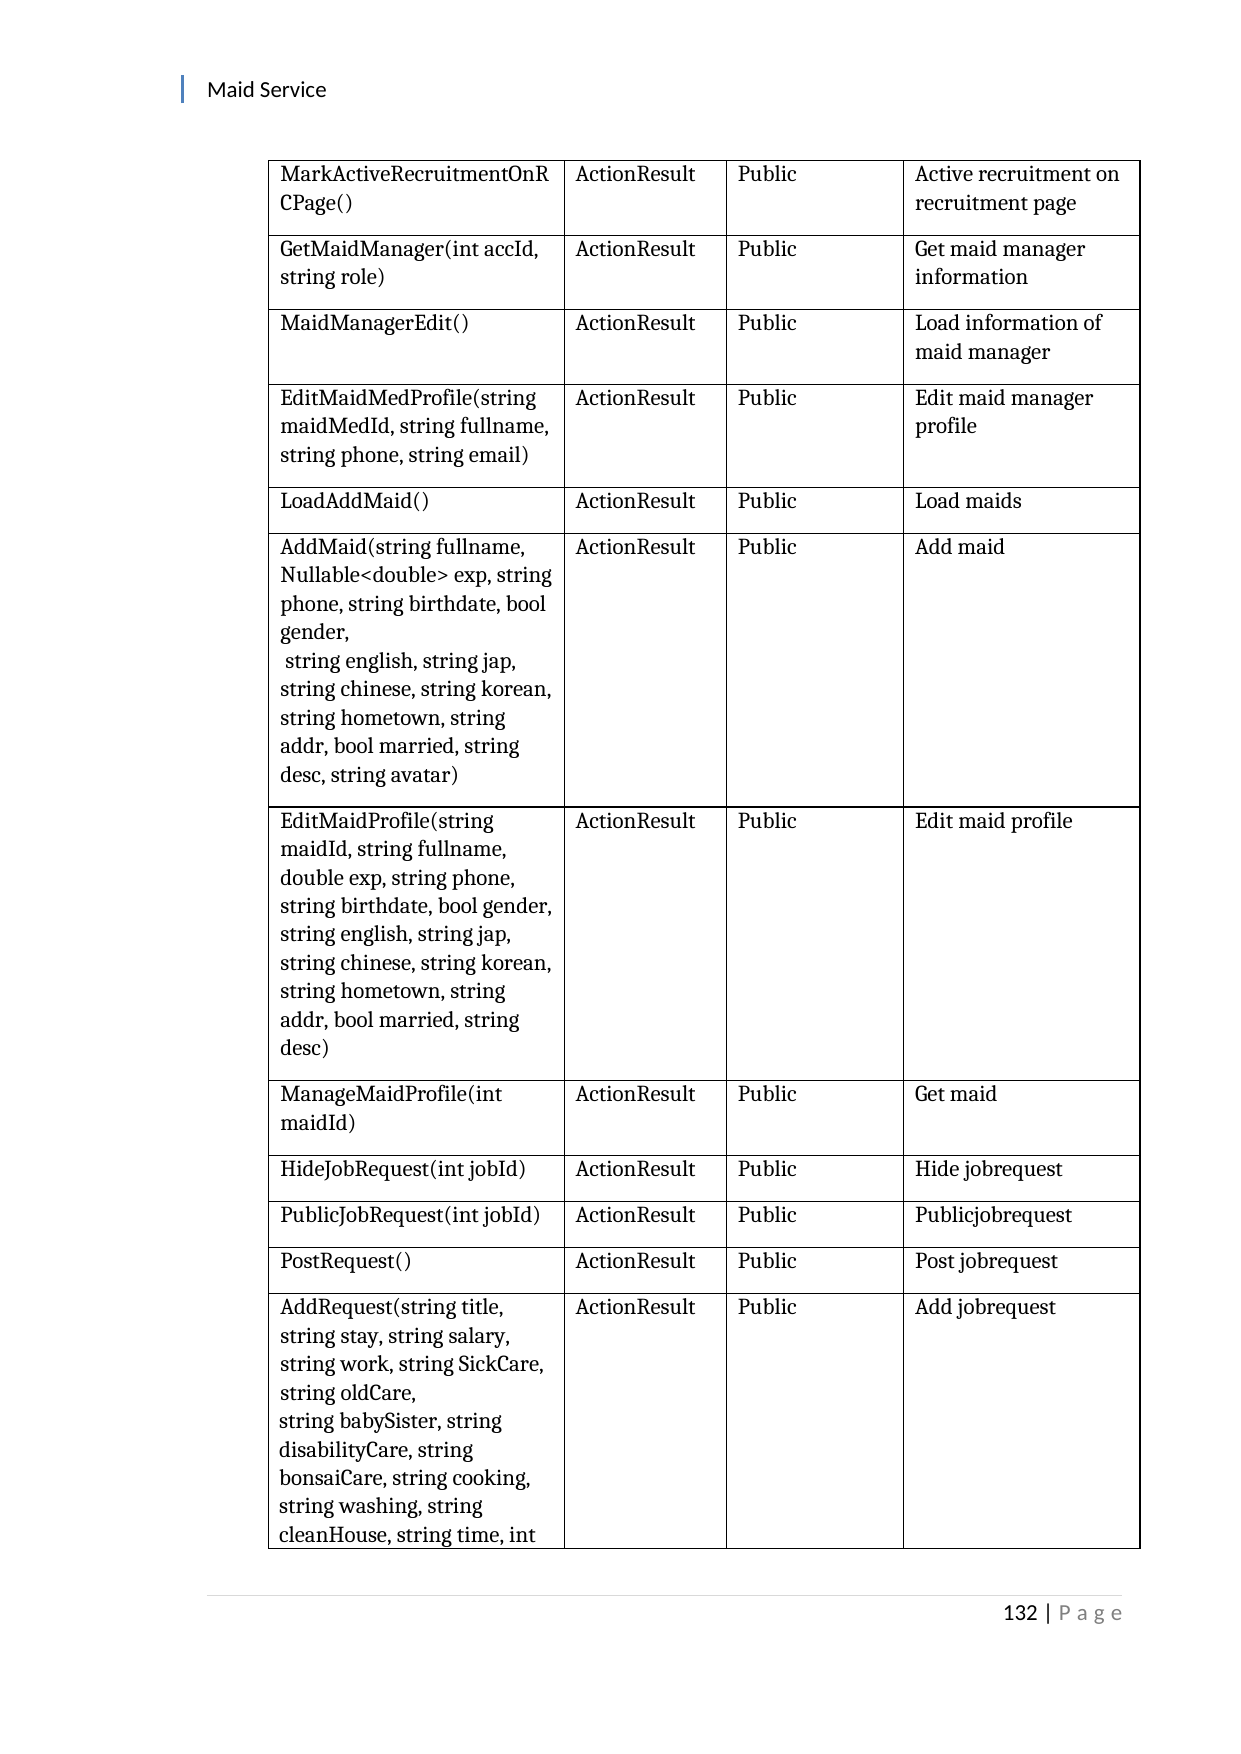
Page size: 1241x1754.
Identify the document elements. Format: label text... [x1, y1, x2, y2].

table_cell MaidManagerEdit() [269, 310, 564, 384]
table_cell Load maids [904, 488, 1139, 533]
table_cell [269, 1294, 564, 1548]
table_cell ActionResult [565, 1081, 726, 1155]
table_cell Post jobrequest [904, 1248, 1139, 1293]
table_cell Public [727, 236, 903, 309]
table_cell Public [727, 534, 903, 806]
table_cell ActionResult [565, 1156, 726, 1201]
table_cell Get maid manager information [904, 236, 1139, 309]
table_cell Active recruitment on recruitment page [904, 161, 1139, 234]
table_cell Add jobrequest [904, 1294, 1139, 1548]
table_cell ActionResult [565, 385, 726, 487]
table_cell Public [727, 1248, 903, 1293]
table_cell Public [727, 1156, 903, 1201]
table_cell Edit maid profile [904, 808, 1139, 1080]
table_cell Hide jobrequest [904, 1156, 1139, 1201]
table_cell Publicjobrequest [904, 1202, 1139, 1247]
table_cell Public [727, 1202, 903, 1247]
table_cell Public [727, 808, 903, 1080]
table_cell Public [727, 310, 903, 384]
table_cell GetMaidManager(int accId, string role) [269, 236, 564, 309]
table_cell MarkActiveRecruitmentOnRCPage() [269, 161, 564, 234]
table_cell Public [727, 488, 903, 533]
table_cell ActionResult [565, 1248, 726, 1293]
table_cell LoadAddMaid() [269, 488, 564, 533]
table_cell ActionResult [565, 1294, 726, 1548]
table_cell ManageMaidProfile(int maidId) [269, 1081, 564, 1155]
table_cell EditMaidProfile(string maidId, string fullname, double exp, string phone, string birthdate, bool gender, string english, string jap, string chinese, string korean, string hometown, string addr, bool married, string desc) [269, 808, 564, 1080]
table_cell ActionResult [565, 488, 726, 533]
table_cell EditMaidMedProfile(string maidMedId, string fullname, string phone, string email) [269, 385, 564, 487]
table_cell AddMaid(string fullname, Nullable<double> exp, string phone, string birthdate, bool gender, string english, string jap, string chinese, string korean, string hometown, string addr, bool married, string desc, string avatar) [269, 534, 564, 806]
table_cell Public [727, 161, 903, 234]
table_cell Public [727, 1294, 903, 1548]
table_cell PublicJobRequest(int jobId) [269, 1202, 564, 1247]
table_cell ActionResult [565, 1202, 726, 1247]
table_cell Load information of maid manager [904, 310, 1139, 384]
table_cell ActionResult [565, 236, 726, 309]
table_cell ActionResult [565, 534, 726, 806]
table_cell ActionResult [565, 161, 726, 234]
table_cell HideJobRequest(int jobId) [269, 1156, 564, 1201]
table_cell Add maid [904, 534, 1139, 806]
table_cell Public [727, 385, 903, 487]
table_cell ActionResult [565, 808, 726, 1080]
table_cell PostRequest() [269, 1248, 564, 1293]
table_cell Get maid [904, 1081, 1139, 1155]
table_cell Public [727, 1081, 903, 1155]
table_cell Edit maid manager profile [904, 385, 1139, 487]
table_cell ActionResult [565, 310, 726, 384]
